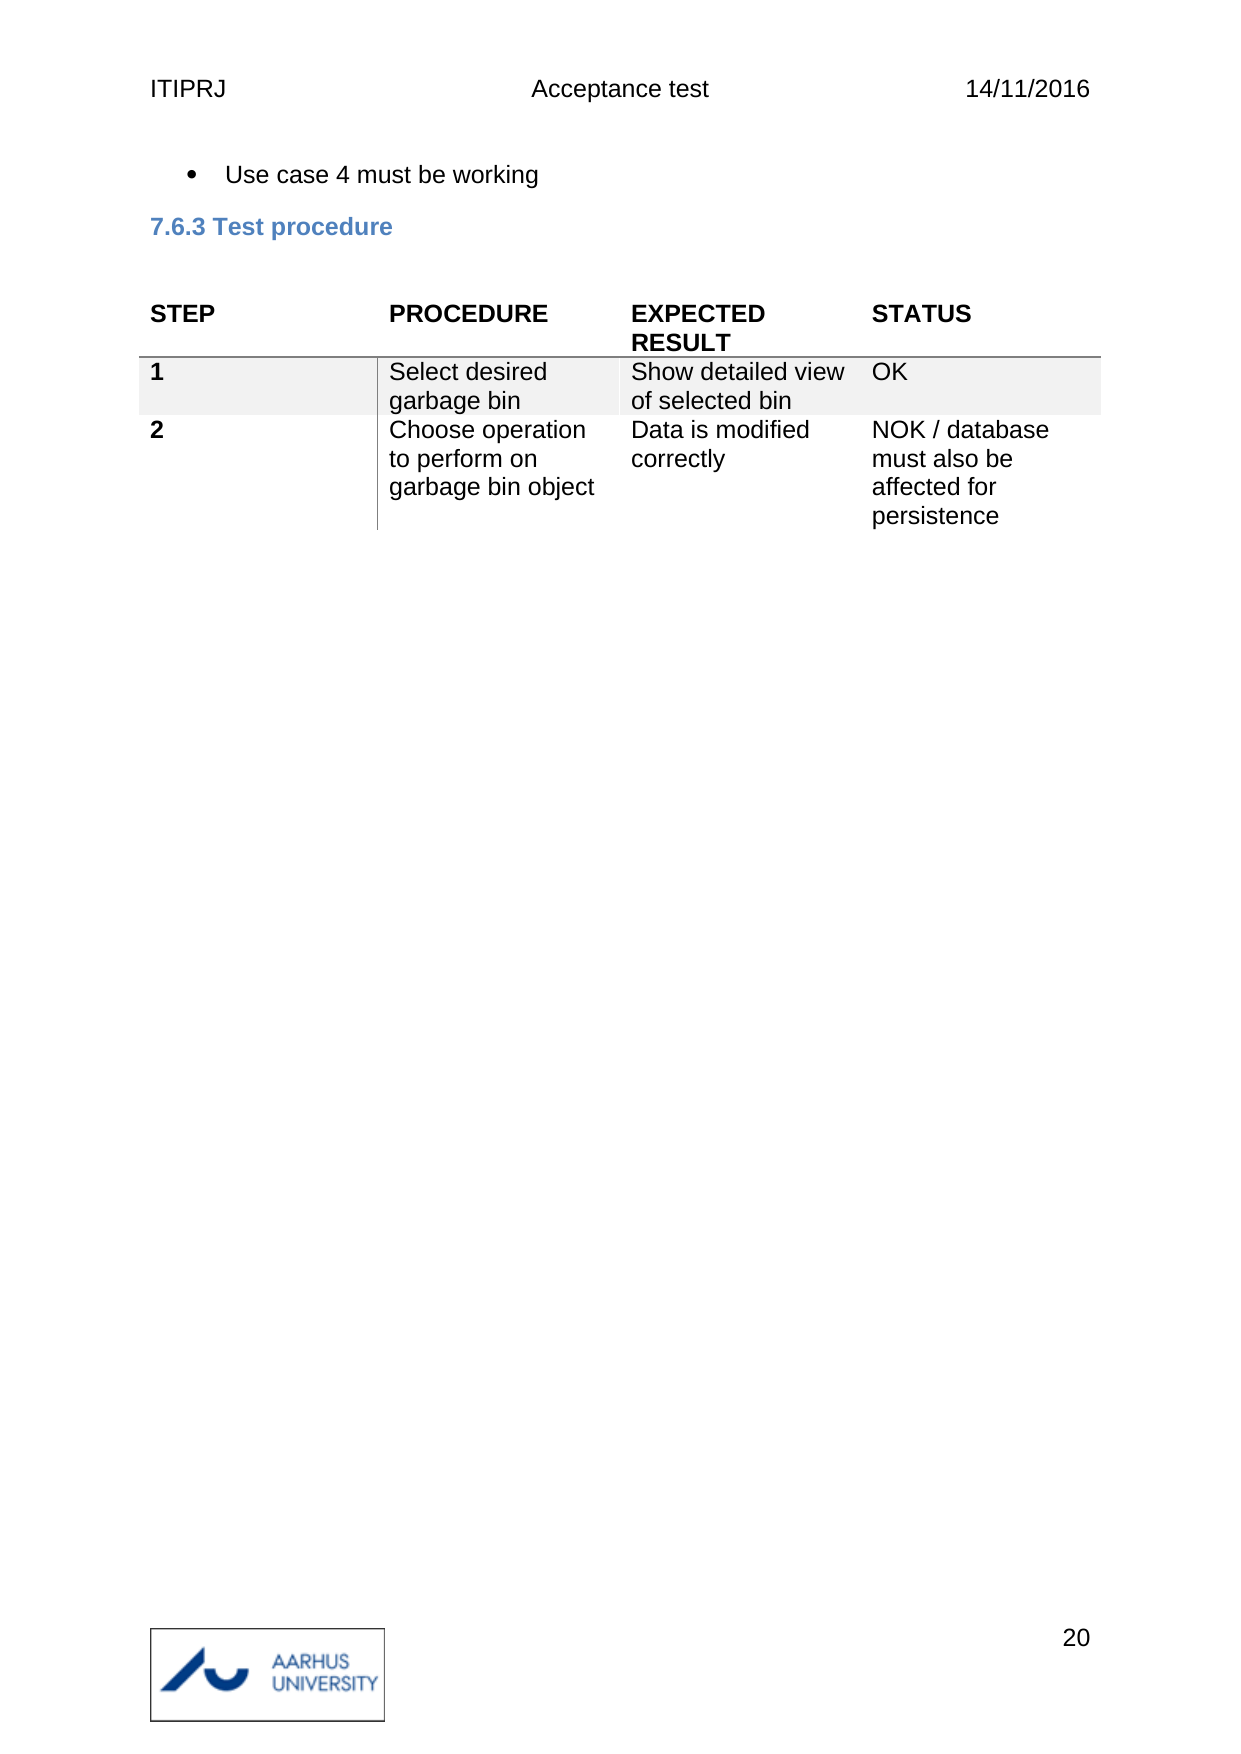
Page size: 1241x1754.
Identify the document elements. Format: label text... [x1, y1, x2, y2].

table_header Status [860, 299, 1101, 356]
table_cell Data is modified correctly [620, 415, 860, 530]
table_cell OK [860, 358, 1101, 415]
list Use case 4 must be working [187, 160, 1090, 189]
picture [150, 1628, 385, 1722]
table_cell NOK / database must also be affected for persistence [860, 415, 1101, 530]
table_header procedure [378, 299, 619, 356]
table_cell 2 [139, 415, 377, 530]
table_cell Show detailed view of selected bin [620, 358, 860, 415]
subtitle 7.6.3 Test procedure [150, 212, 1090, 241]
table_header Expected result [620, 299, 860, 356]
table_cell Choose operation to perform on garbage bin object [378, 415, 619, 530]
table_cell 1 [139, 358, 377, 415]
table_cell Select desired garbage bin [378, 358, 619, 415]
table_header Step [139, 299, 378, 356]
